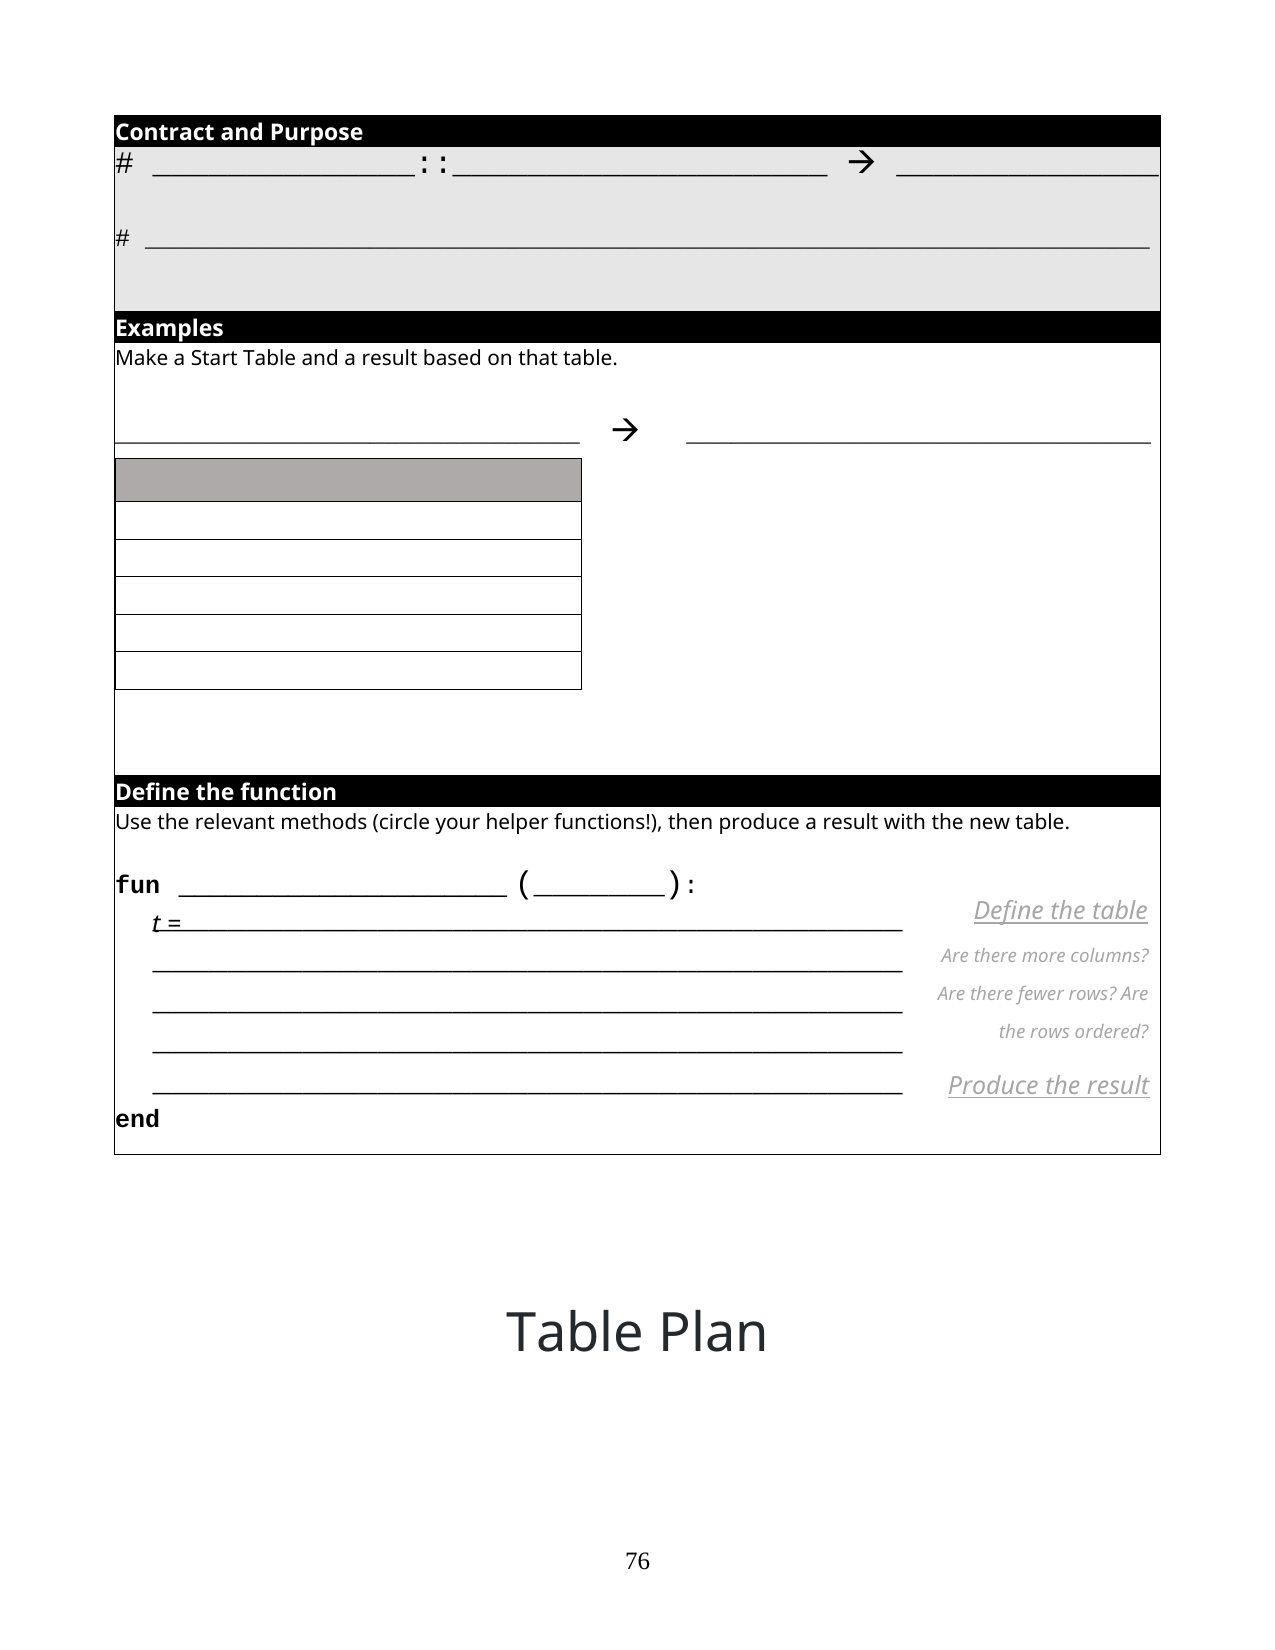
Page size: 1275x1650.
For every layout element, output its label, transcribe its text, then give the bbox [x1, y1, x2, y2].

table_cell Examples Make a Start Table and a result based on that table. _______________________________ _______________________________ [115, 343, 1160, 775]
table_header Contract and Purpose # ______________::____________________ ______________ # ___________________________________________________________________ [115, 147, 1160, 311]
table_cell Define the function Use the relevant methods (circle your helper functions!), then produce a result with the new table. fun _____________________ (_______): ________________________________________ ________________________________________ ________________________________________ ________________________________________ ________________________________________ end [115, 807, 1160, 1154]
subtitle Table Plan [112, 1294, 1162, 1367]
